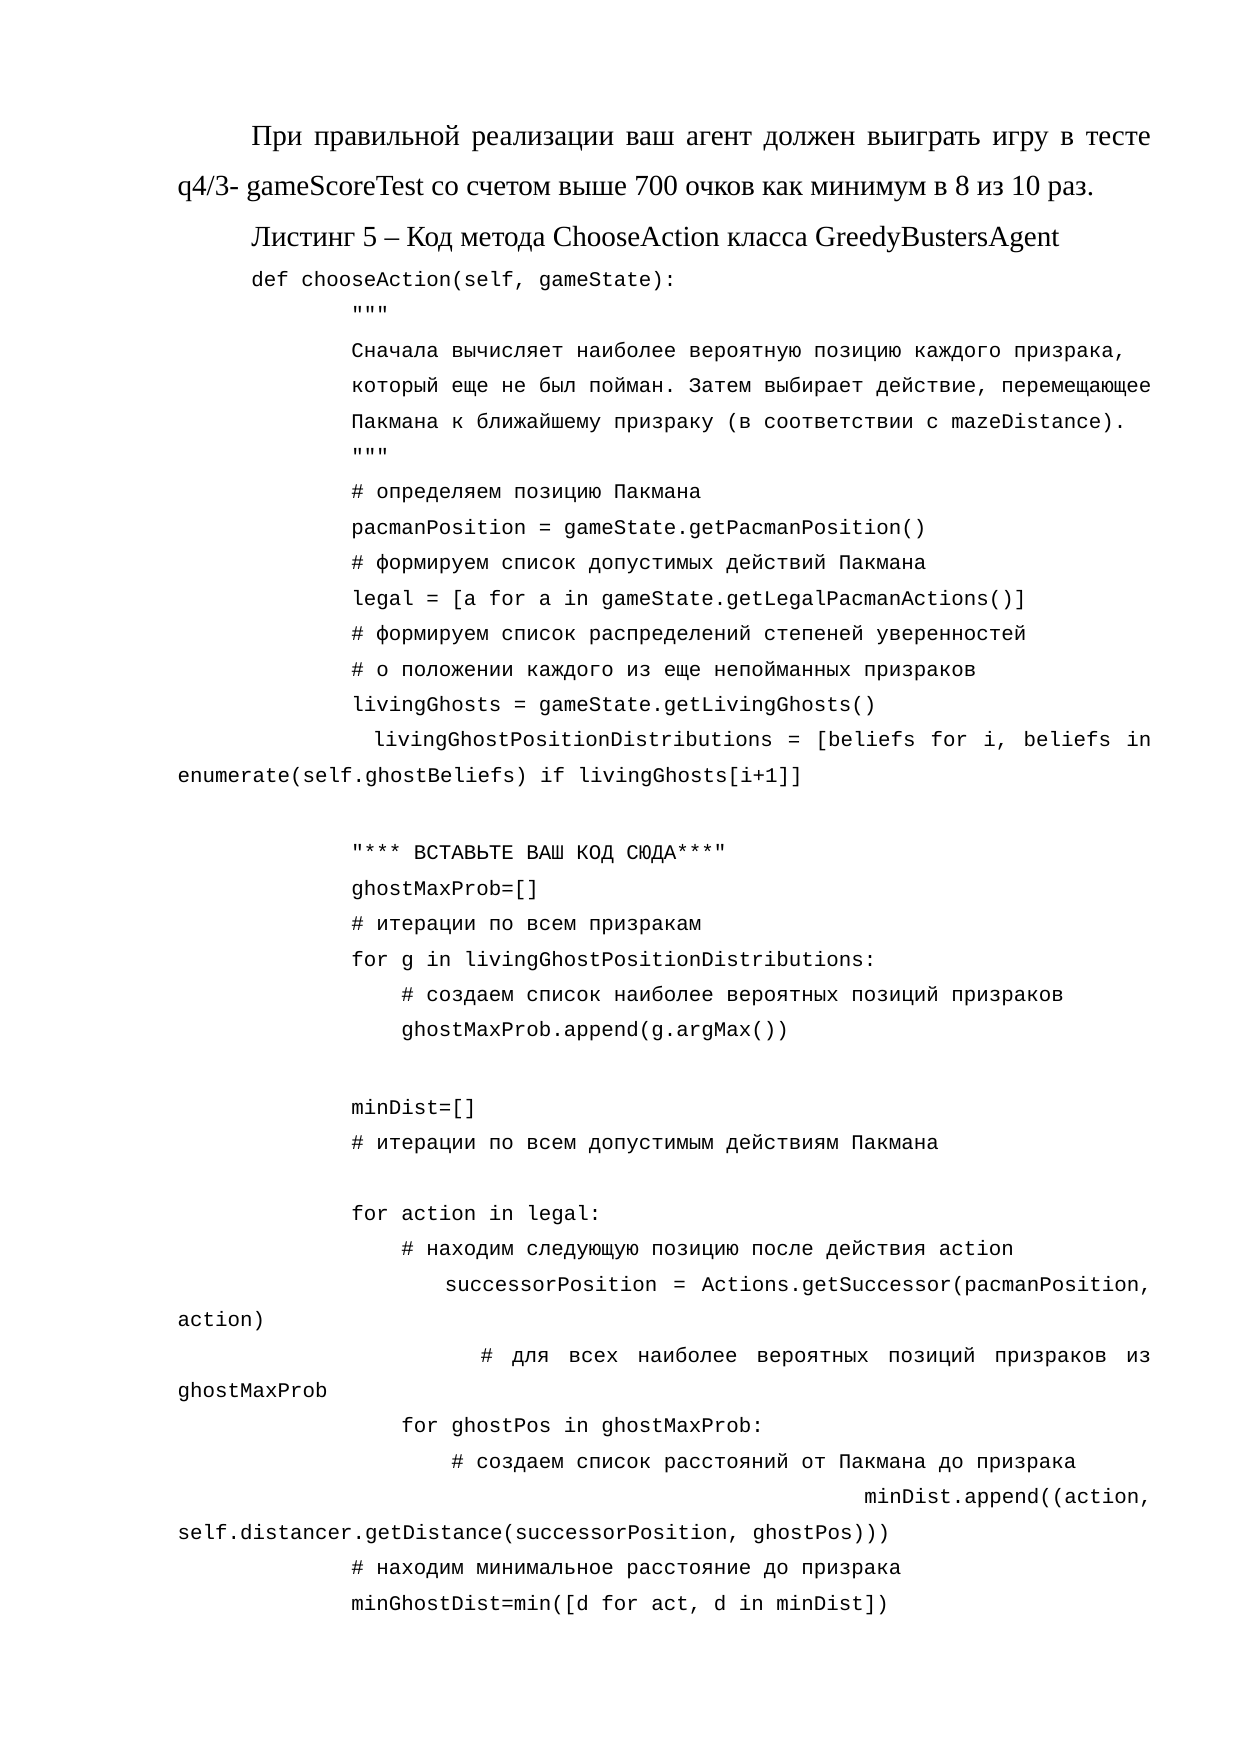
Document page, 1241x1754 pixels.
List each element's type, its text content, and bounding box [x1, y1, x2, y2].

text # создаем список расстояний от Пакмана до призрака [177, 1451, 1152, 1474]
text minDist=[] [177, 1097, 1152, 1120]
text for action in legal: [177, 1203, 1152, 1227]
text successorPosition = Actions.getSuccessor(pacmanPosition, action) [177, 1274, 1152, 1333]
text # формируем список допустимых действий Пакмана [177, 552, 1152, 576]
text livingGhosts = gameState.getLivingGhosts() [177, 694, 1152, 718]
text # для всех наиболее вероятных позиций призраков из ghostMaxProb [177, 1345, 1152, 1404]
text def chooseAction(self, gameState): [177, 269, 1152, 293]
text ghostMaxProb=[] [177, 878, 1152, 901]
text # итерации по всем призракам [177, 913, 1152, 937]
text Сначала вычисляет наиболее вероятную позицию каждого призрака, [177, 340, 1152, 363]
text for ghostPos in ghostMaxProb: [177, 1416, 1152, 1439]
text minDist.append((action, self.distancer.getDistance(successorPosition, ghostPos))) [177, 1486, 1152, 1545]
text # находим следующую позицию после действия action [177, 1238, 1152, 1262]
text """ [177, 304, 1152, 328]
text # находим минимальное расстояние до призрака [177, 1557, 1152, 1581]
text """ [177, 446, 1152, 470]
text minGhostDist=min([d for act, d in minDist]) [177, 1593, 1152, 1616]
text который еще не был пойман. Затем выбирает действие, перемещающее [177, 375, 1152, 399]
text # итерации по всем допустимым действиям Пакмана [177, 1132, 1152, 1156]
text # определяем позицию Пакмана [177, 482, 1152, 505]
text Пакмана к ближайшему призраку (в соответствии с mazeDistance). [177, 411, 1152, 434]
text Листинг 5 – Код метода ChooseAction класса GreedyBustersAgent [177, 219, 1152, 252]
text ghostMaxProb.append(g.argMax()) [177, 1019, 1152, 1043]
text При правильной реализации ваш агент должен выиграть игру в тесте q4/3- gameScoreTest со счетом выше 700 очков как минимум в 8 из 10 раз. [177, 118, 1152, 202]
text # о положении каждого из еще непойманных призраков [177, 659, 1152, 682]
text # формируем список распределений степеней уверенностей [177, 623, 1152, 647]
text for g in livingGhostPositionDistributions: [177, 948, 1152, 972]
text "*** ВСТАВЬТЕ ВАШ КОД СЮДА***" [177, 842, 1152, 866]
text livingGhostPositionDistributions = [beliefs for i, beliefs in enumerate(self.ghostBeliefs) if livingGhosts[i+1]] [177, 729, 1152, 788]
text legal = [a for a in gameState.getLegalPacmanActions()] [177, 588, 1152, 611]
text # создаем список наиболее вероятных позиций призраков [177, 984, 1152, 1008]
text pacmanPosition = gameState.getPacmanPosition() [177, 517, 1152, 541]
